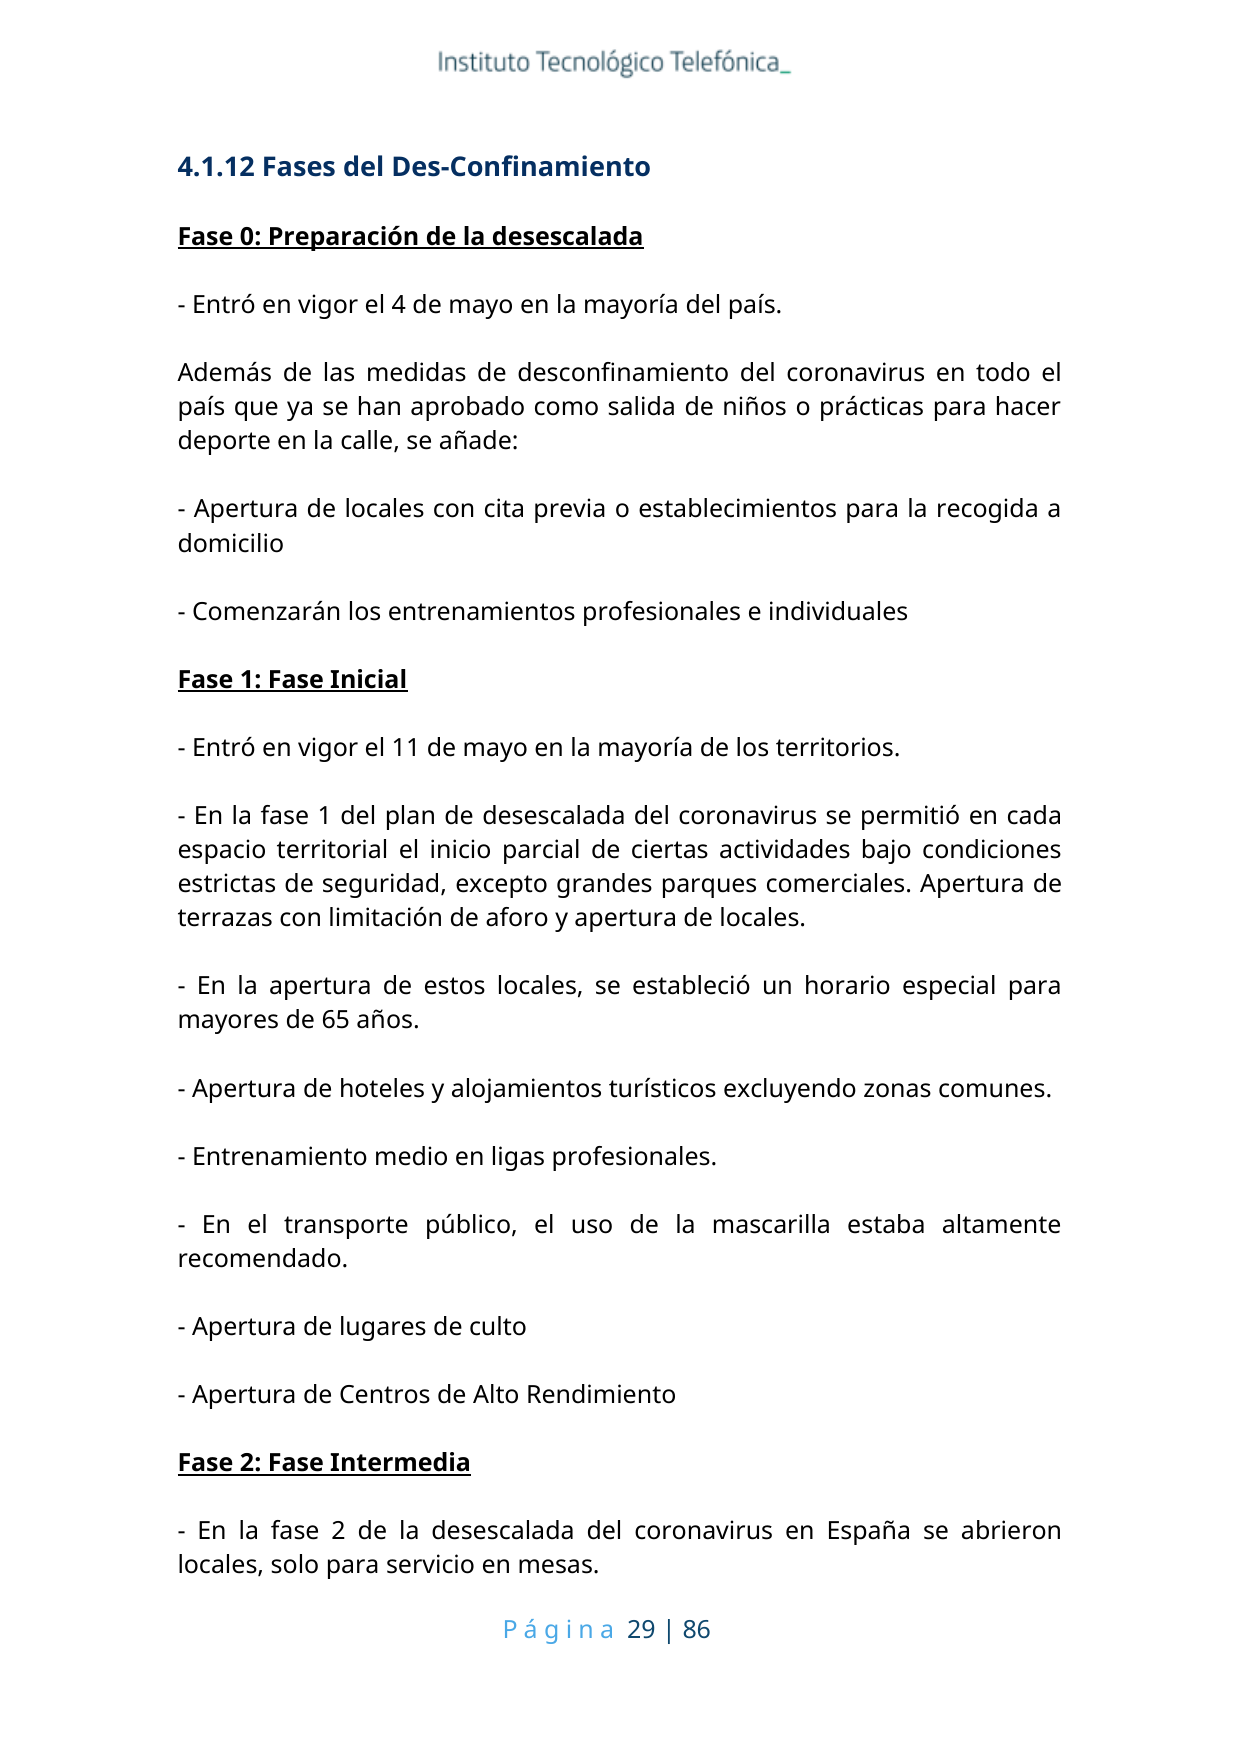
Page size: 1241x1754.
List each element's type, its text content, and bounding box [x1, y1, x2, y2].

text - Entró en vigor el 4 de mayo en la mayoría del país. [177, 287, 1063, 321]
text Además de las medidas de desconfinamiento del coronavirus en todo el país que ya se han aprobado como salida de niños o prácticas para hacer deporte en la calle, se añade: [177, 355, 1063, 457]
text - Apertura de Centros de Alto Rendimiento [177, 1377, 1063, 1411]
text - Comenzarán los entrenamientos profesionales e individuales [177, 593, 1063, 627]
text Fase 0: Preparación de la desescalada [177, 219, 1063, 253]
text - Apertura de lugares de culto [177, 1309, 1063, 1343]
text Fase 1: Fase Inicial [177, 661, 1063, 696]
text - Apertura de locales con cita previa o establecimientos para la recogida a domicilio [177, 491, 1063, 559]
text Fase 2: Fase Intermedia [177, 1445, 1063, 1479]
text - En la fase 2 de la desescalada del coronavirus en España se abrieron locales, solo para servicio en mesas. [177, 1513, 1063, 1581]
text - En el transporte público, el uso de la mascarilla estaba altamente recomendado. [177, 1206, 1063, 1274]
text - Entrenamiento medio en ligas profesionales. [177, 1138, 1063, 1172]
picture [433, 29, 807, 83]
text - En la apertura de estos locales, se estableció un horario especial para mayores de 65 años. [177, 968, 1063, 1036]
text - En la fase 1 del plan de desescalada del coronavirus se permitió en cada espacio territorial el inicio parcial de ciertas actividades bajo condiciones estrictas de seguridad, excepto grandes parques comerciales. Apertura de terrazas con limitación de aforo y apertura de locales. [177, 798, 1063, 934]
subtitle 4.1.12 Fases del Des-Confinamiento [177, 148, 1063, 184]
text - Apertura de hoteles y alojamientos turísticos excluyendo zonas comunes. [177, 1070, 1063, 1104]
text - Entró en vigor el 11 de mayo en la mayoría de los territorios. [177, 729, 1063, 764]
